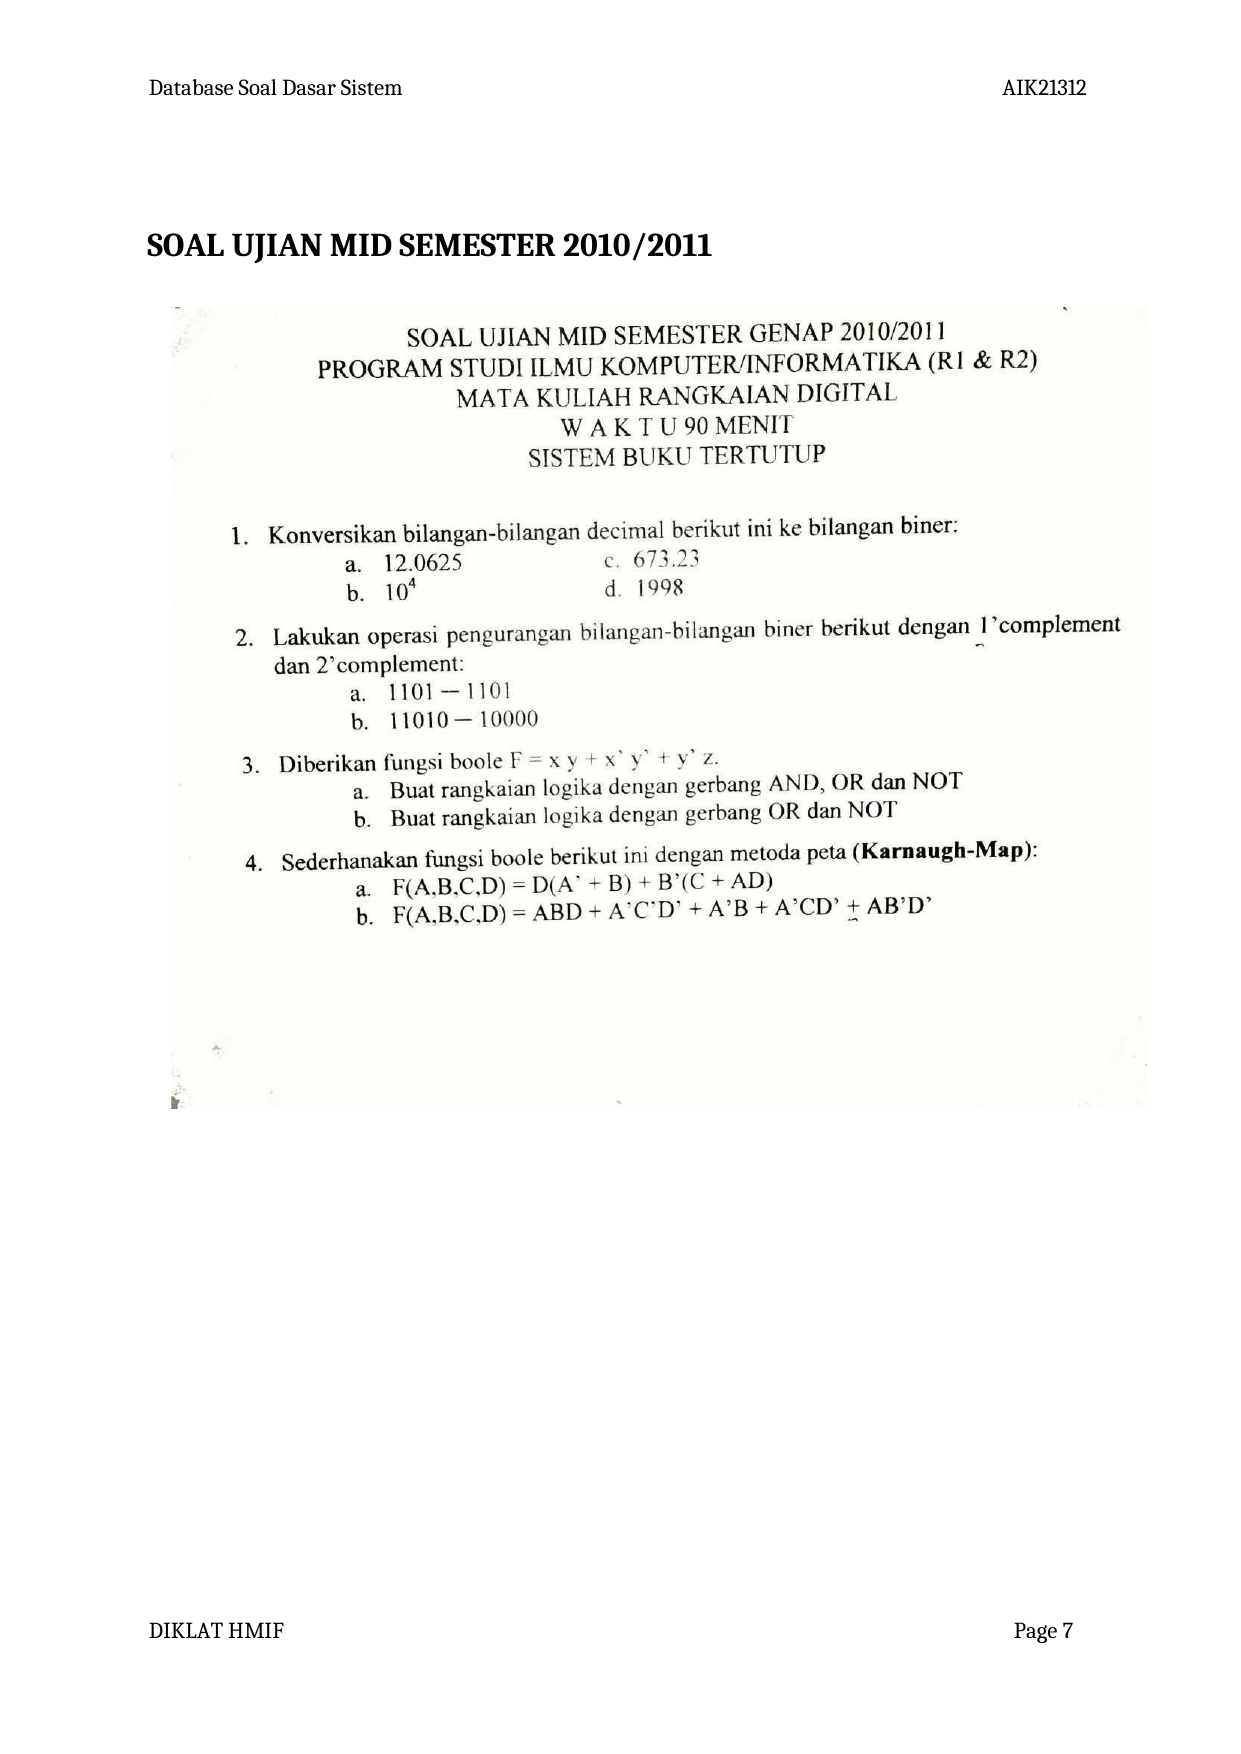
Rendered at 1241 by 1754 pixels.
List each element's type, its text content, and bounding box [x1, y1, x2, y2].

text SOAL UJIAN MID SEMESTER 2010/2011 [147, 227, 1159, 265]
picture [171, 307, 1148, 1109]
